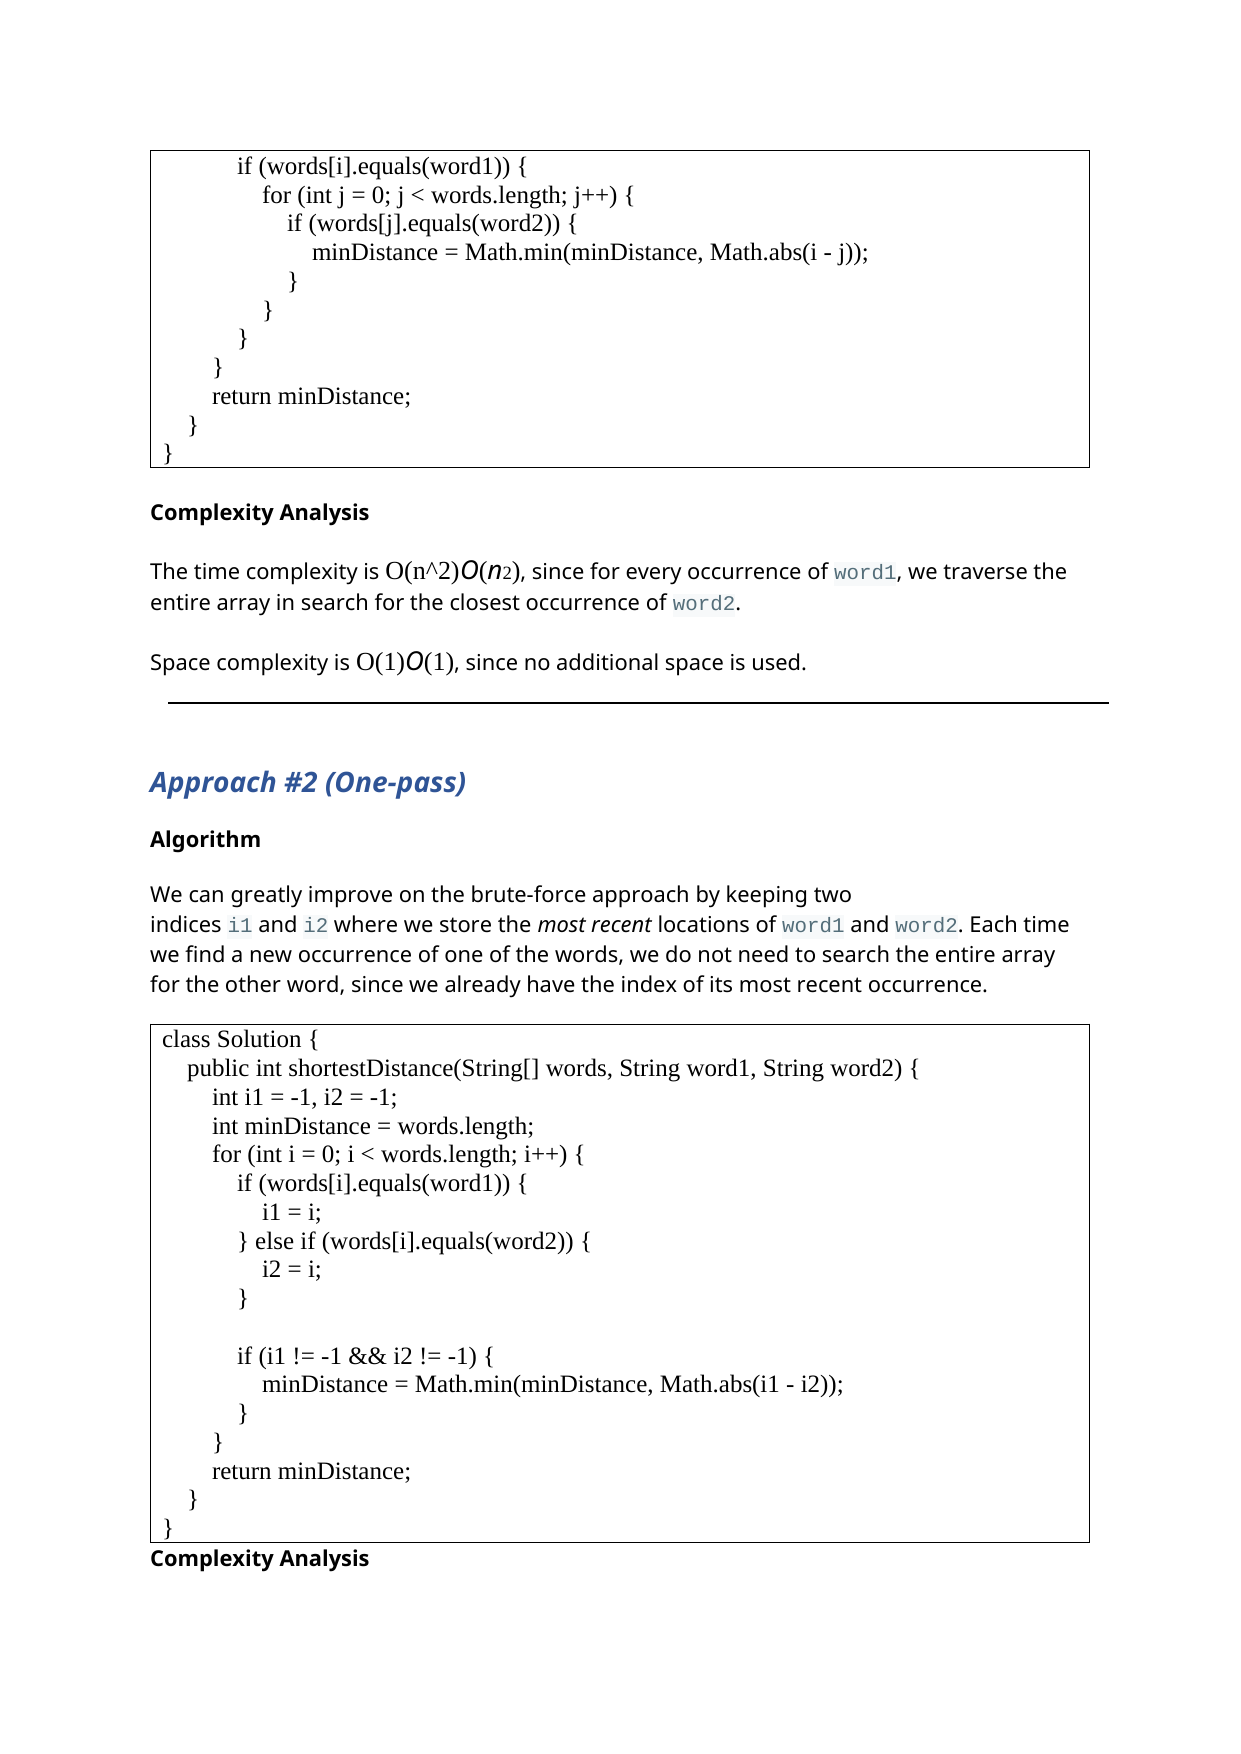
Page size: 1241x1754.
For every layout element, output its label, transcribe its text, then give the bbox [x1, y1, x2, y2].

text We can greatly improve on the brute-force approach by keeping two indices i1 and i2 where we store the most recent locations of word1 and word2. Each time we find a new occurrence of one of the words, we do not need to search the entire array for the other word, since we already have the index of its most recent occurrence. [150, 879, 1090, 998]
table_header class Solution { public int shortestDistance(String[] words, String word1, String word2) { int i1 = -1, i2 = -1; int minDistance = words.length; for (int i = 0; i < words.length; i++) { if (words[i].equals(word1)) { i1 = i; } else if (words[i].equals(word2)) { i2 = i; } if (i1 != -1 && i2 != -1) { minDistance = Math.min(minDistance, Math.abs(i1 - i2)); } } return minDistance; } } [151, 1025, 1089, 1542]
text Algorithm [150, 824, 1090, 854]
text Space complexity is O(1)O(1), since no additional space is used. [150, 642, 1090, 678]
text The time complexity is O(n^2)O(n2), since for every occurrence of word1, we traverse the entire array in search for the closest occurrence of word2. [150, 552, 1090, 617]
text Complexity Analysis [150, 497, 1090, 527]
text Complexity Analysis [150, 1543, 1090, 1573]
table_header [151, 151, 1089, 467]
subtitle Approach #2 (One-pass) [150, 763, 1090, 801]
